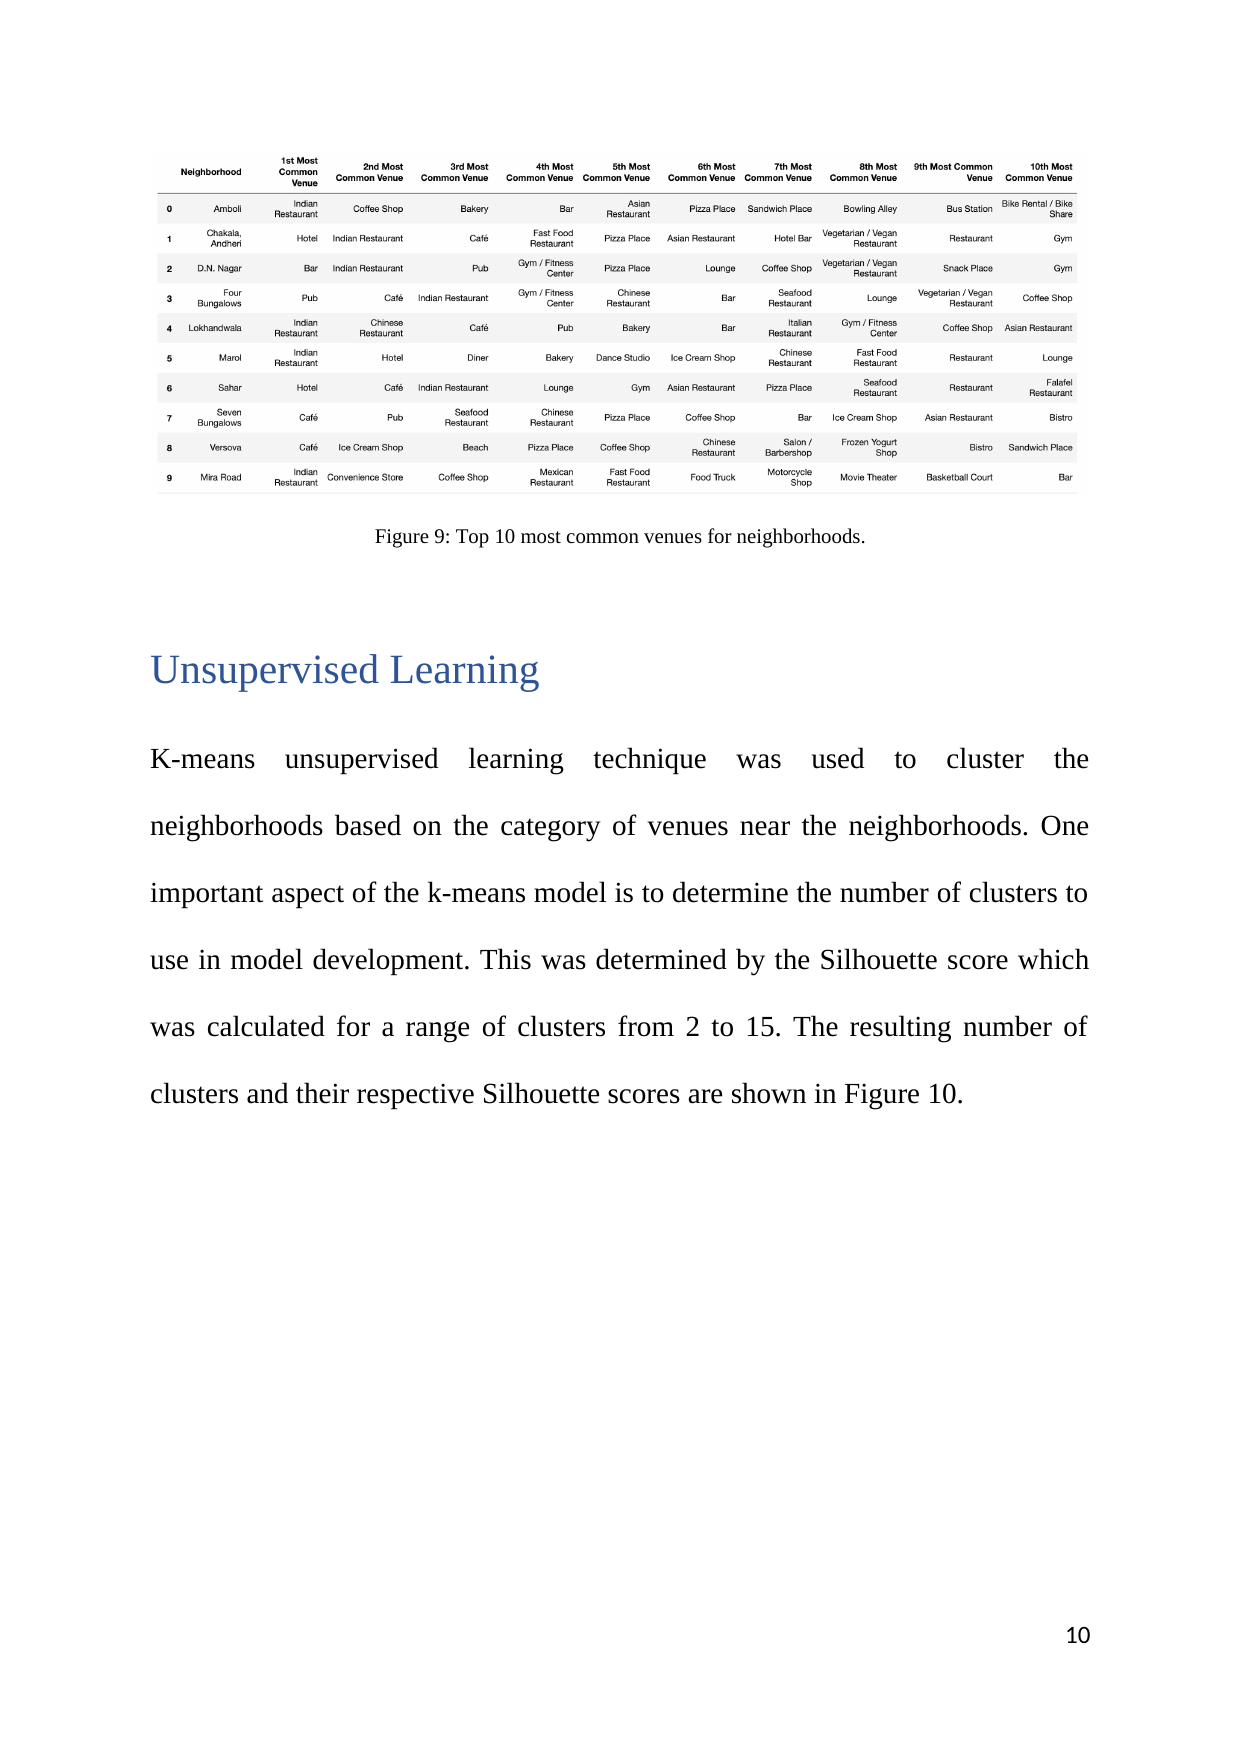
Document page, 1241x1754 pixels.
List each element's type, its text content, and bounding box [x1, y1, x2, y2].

text Figure 9: Top 10 most common venues for neighborhoods. [150, 524, 1090, 548]
picture [150, 150, 1090, 494]
text K-means unsupervised learning technique was used to cluster the neighborhoods based on the category of venues near the neighborhoods. One important aspect of the k-means model is to determine the number of clusters to use in model development. This was determined by the Silhouette score which was calculated for a range of clusters from 2 to 15. The resulting number of clusters and their respective Silhouette scores are shown in Figure 10. [150, 741, 1090, 1110]
subtitle Unsupervised Learning [150, 645, 1090, 693]
